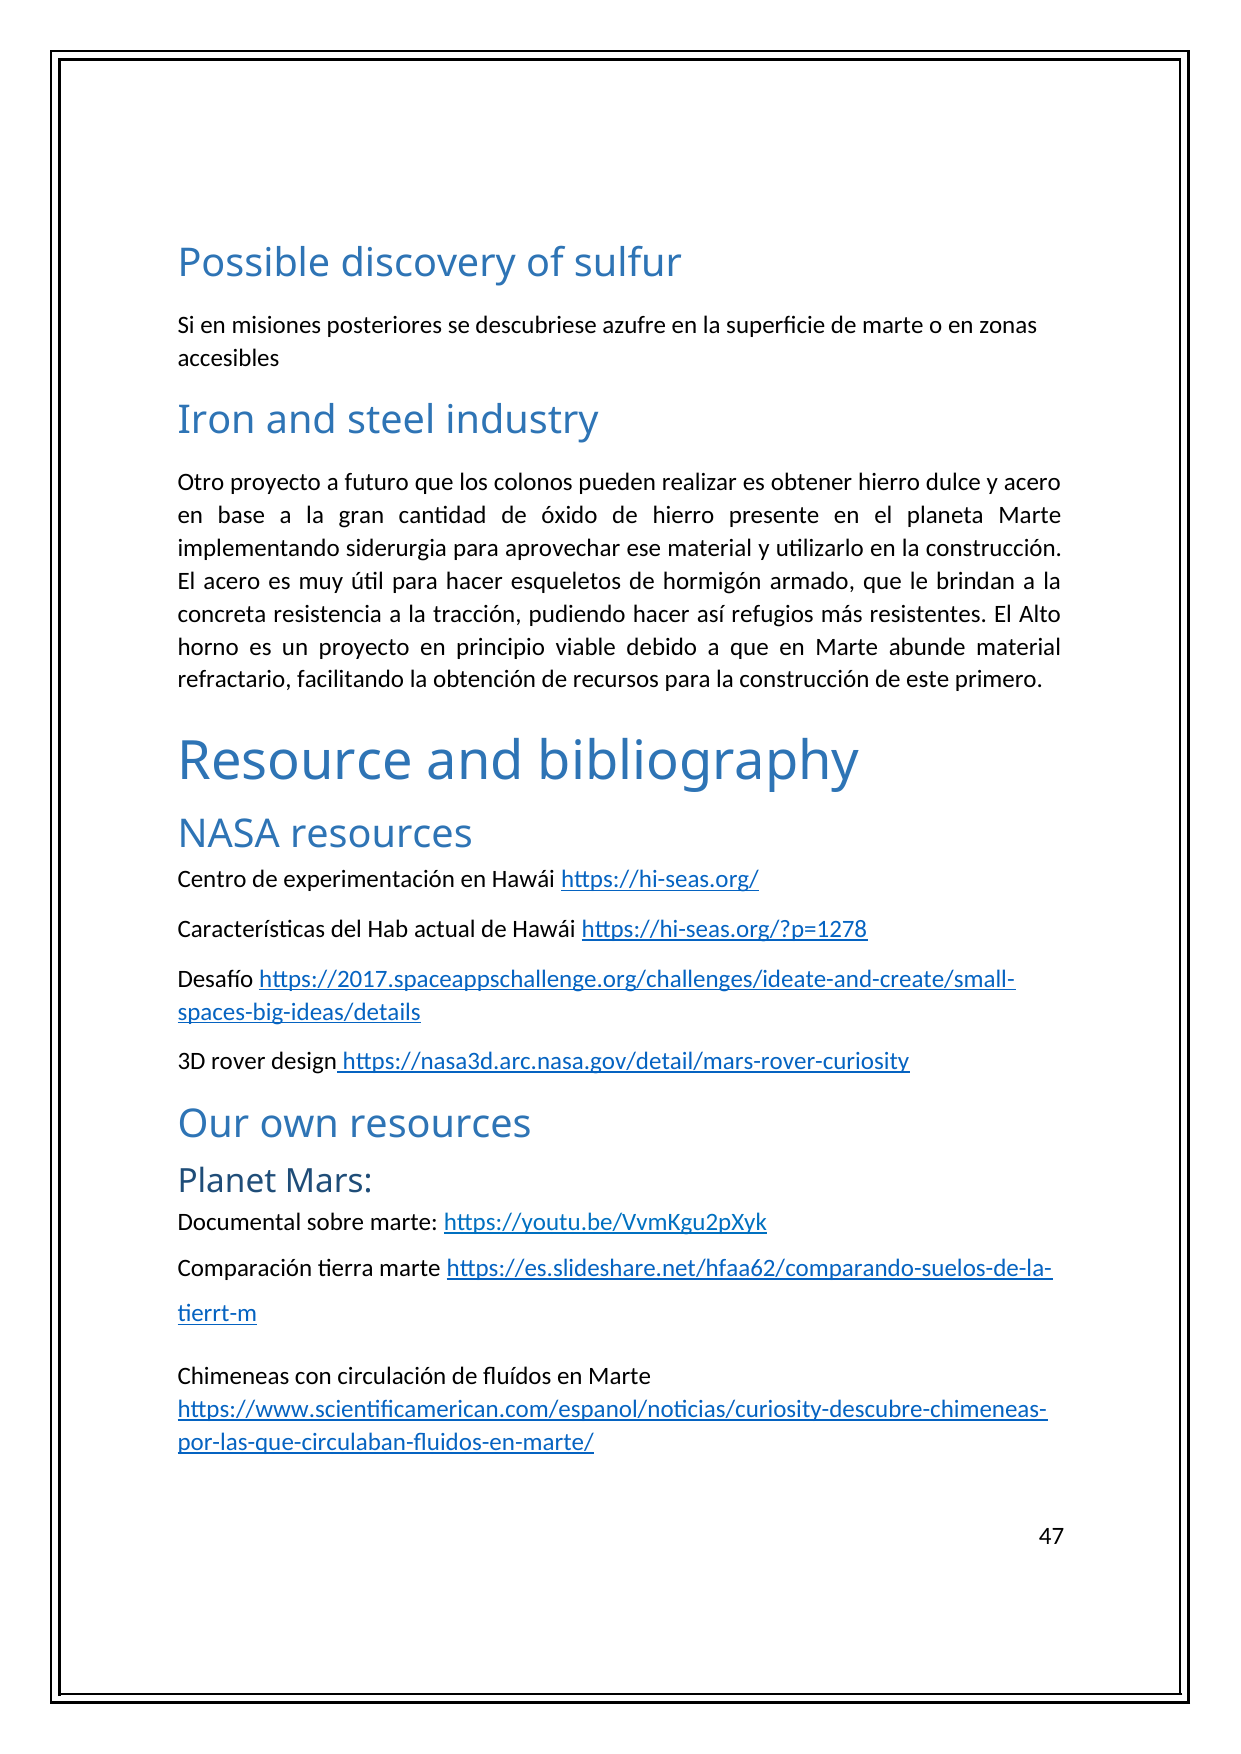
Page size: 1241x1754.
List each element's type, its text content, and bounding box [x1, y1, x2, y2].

text Centro de experimentación en Hawái https://hi-seas.org/ [177, 863, 1063, 894]
text Chimeneas con circulación de fluídos en Marte https://www.scientificamerican.com/espanol/noticias/curiosity-descubre-chimeneas-por-las-que-circulaban-fluidos-en-marte/ [177, 1360, 1063, 1456]
text Possible discovery of sulfur [177, 234, 1063, 288]
text Desafío https://2017.spaceappschallenge.org/challenges/ideate-and-create/small-spaces-big-ideas/details [177, 963, 1063, 1026]
text Iron and steel industry [177, 391, 1063, 445]
subtitle Our own resources [177, 1095, 1063, 1149]
subtitle NASA resources [177, 805, 1063, 859]
text 3D rover design https://nasa3d.arc.nasa.gov/detail/mars-rover-curiosity [177, 1045, 1063, 1076]
text Características del Hab actual de Hawái https://hi-seas.org/?p=1278 [177, 913, 1063, 944]
text Si en misiones posteriores se descubriese azufre en la superficie de marte o en zonas accesibles [177, 309, 1063, 372]
text Documental sobre marte: https://youtu.be/VvmKgu2pXyk Comparación tierra marte https://es.slideshare.net/hfaa62/comparando-suelos-de-la-tierrt-m [177, 1206, 1063, 1328]
text Otro proyecto a futuro que los colonos pueden realizar es obtener hierro dulce y acero en base a la gran cantidad de óxido de hierro presente en el planeta Marte implementando siderurgia para aprovechar ese material y utilizarlo en la construcción. El acero es muy útil para hacer esqueletos de hormigón armado, que le brindan a la concreta resistencia a la tracción, pudiendo hacer así refugios más resistentes. El Alto horno es un proyecto en principio viable debido a que en Marte abunde material refractario, facilitando la obtención de recursos para la construcción de este primero. [177, 466, 1063, 694]
subtitle Planet Mars: [177, 1157, 1063, 1203]
subtitle Resource and bibliography [177, 722, 1063, 795]
